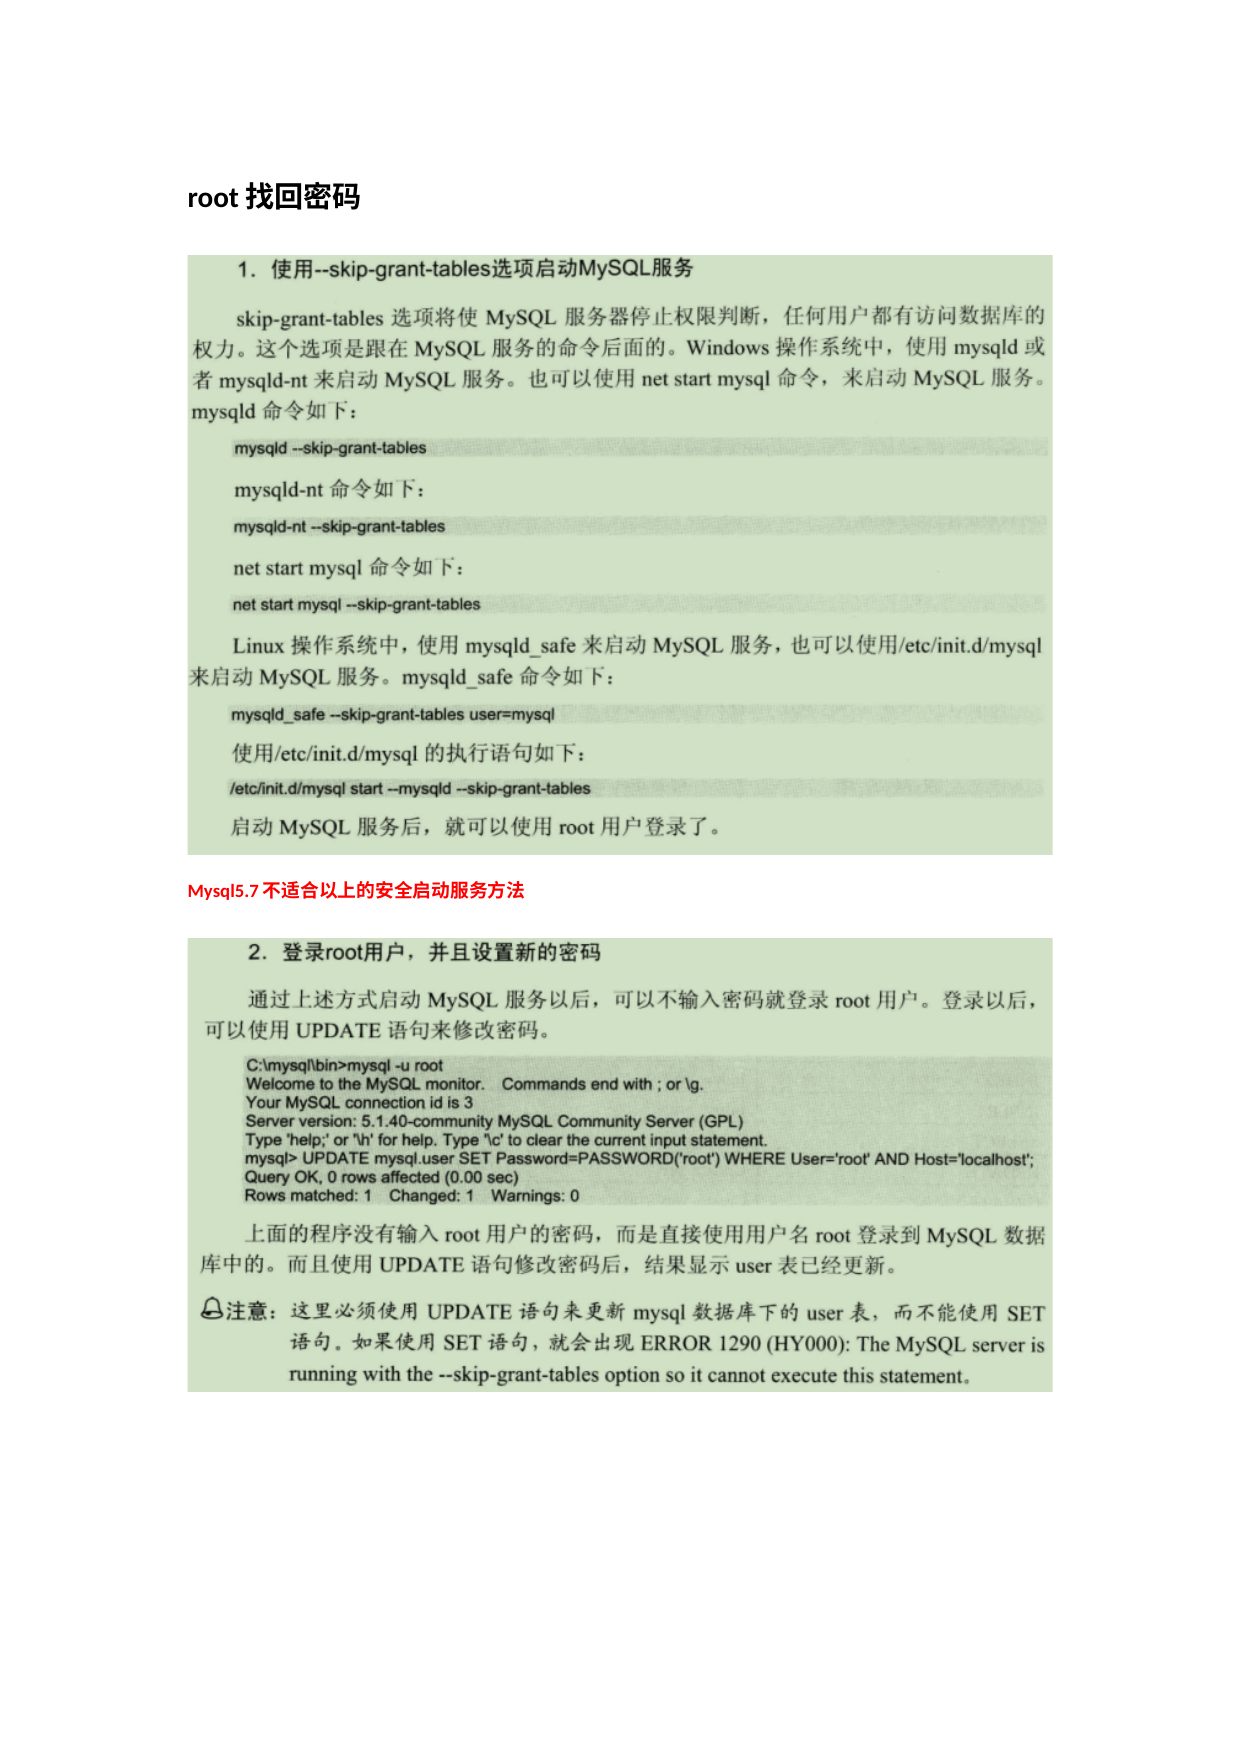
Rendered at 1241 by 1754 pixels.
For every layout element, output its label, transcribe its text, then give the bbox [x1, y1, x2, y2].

subtitle root找回密码 [187, 162, 1053, 227]
text Mysql5.7不适合以上的安全启动服务方法 [187, 873, 1053, 906]
picture [187, 938, 1053, 1392]
picture [187, 255, 1053, 855]
